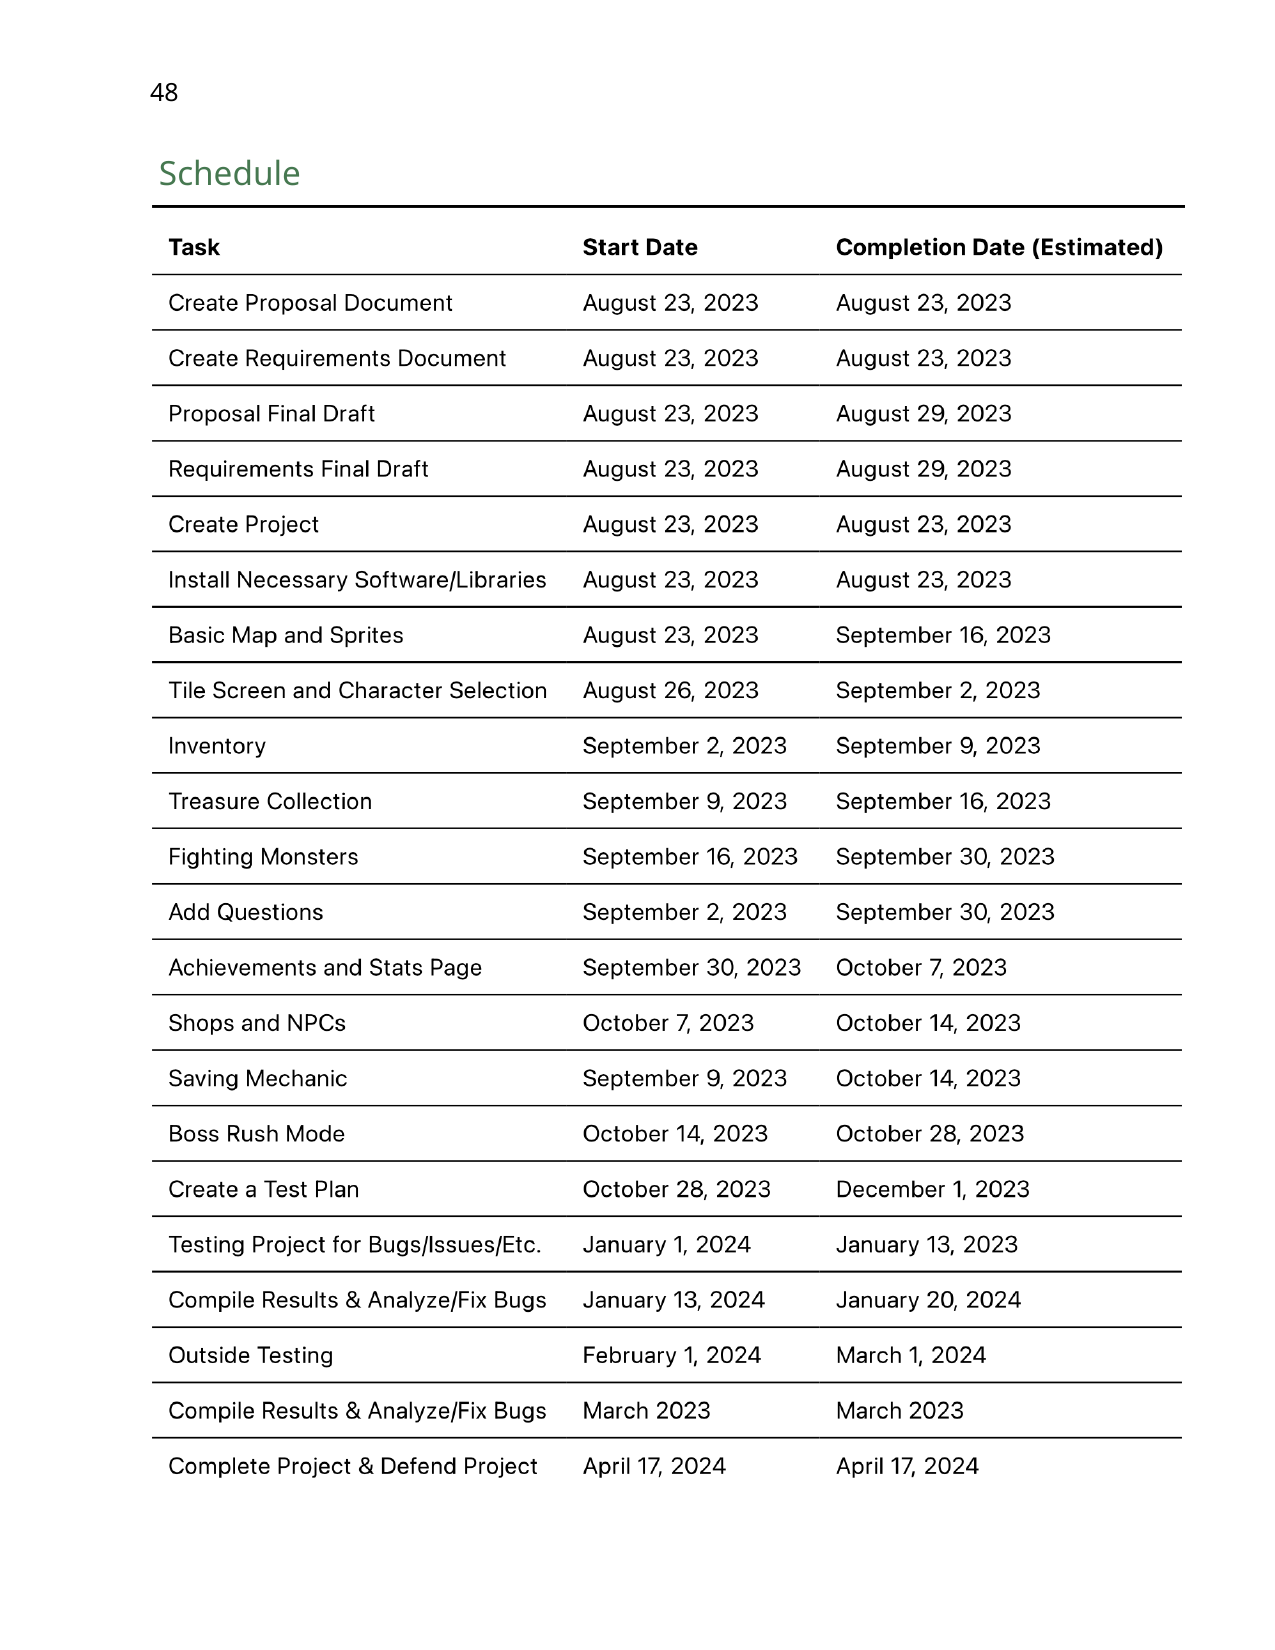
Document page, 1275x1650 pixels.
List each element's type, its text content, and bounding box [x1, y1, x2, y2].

subtitle Schedule [150, 150, 1125, 195]
picture [150, 203, 1185, 1494]
